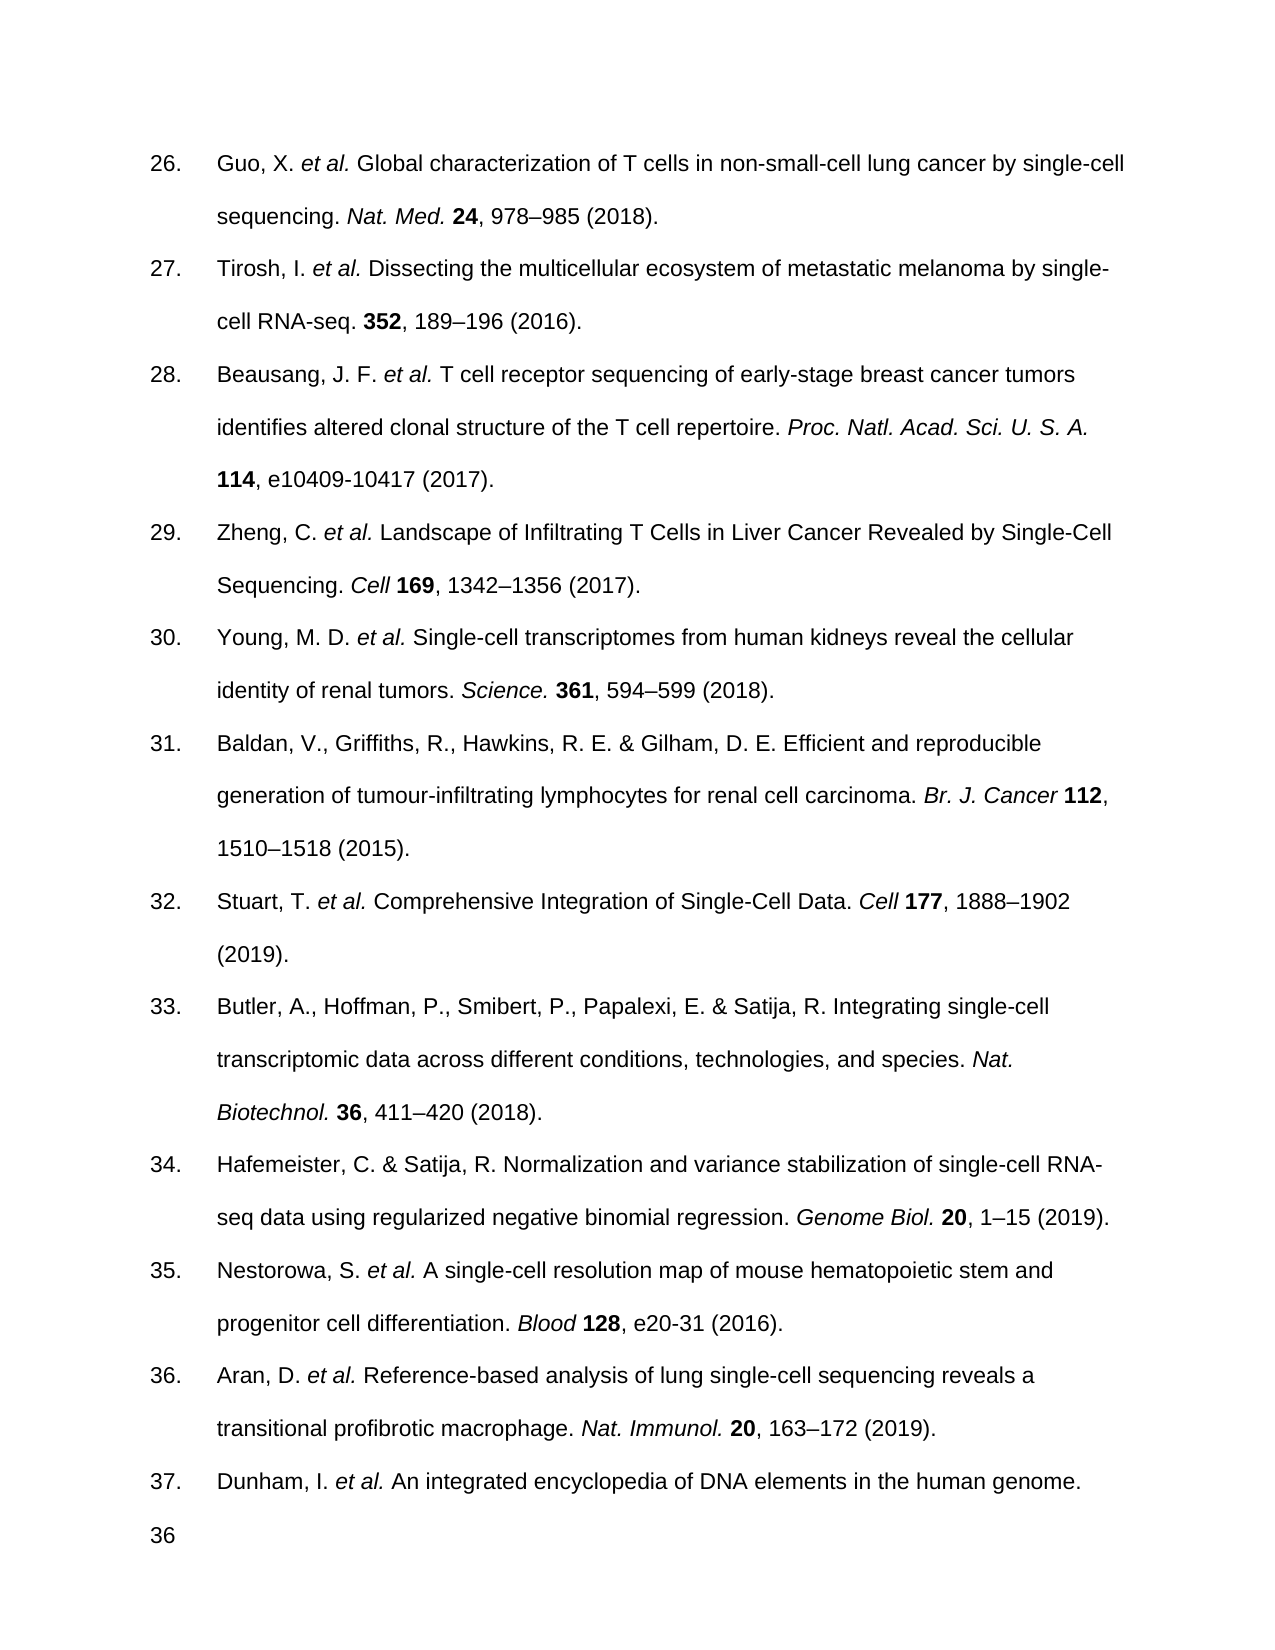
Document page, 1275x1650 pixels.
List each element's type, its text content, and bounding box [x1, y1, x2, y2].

text 32. Stuart, T. et al. Comprehensive Integration of Single-Cell Data. Cell 177, 1888–1902 (2019). [150, 888, 1125, 967]
text 34. Hafemeister, C. & Satija, R. Normalization and variance stabilization of single-cell RNA-seq data using regularized negative binomial regression. Genome Biol. 20, 1–15 (2019). [150, 1151, 1125, 1231]
text 35. Nestorowa, S. et al. A single-cell resolution map of mouse hematopoietic stem and progenitor cell differentiation. Blood 128, e20-31 (2016). [150, 1257, 1125, 1336]
text 31. Baldan, V., Griffiths, R., Hawkins, R. E. & Gilham, D. E. Efficient and reproducible generation of tumour-infiltrating lymphocytes for renal cell carcinoma. Br. J. Cancer 112, 1510–1518 (2015). [150, 730, 1125, 862]
text 33. Butler, A., Hoffman, P., Smibert, P., Papalexi, E. & Satija, R. Integrating single-cell transcriptomic data across different conditions, technologies, and species. Nat. Biotechnol. 36, 411–420 (2018). [150, 993, 1125, 1125]
text 36. Aran, D. et al. Reference-based analysis of lung single-cell sequencing reveals a transitional profibrotic macrophage. Nat. Immunol. 20, 163–172 (2019). [150, 1362, 1125, 1441]
text 27. Tirosh, I. et al. Dissecting the multicellular ecosystem of metastatic melanoma by single-cell RNA-seq. 352, 189–196 (2016). [150, 255, 1125, 334]
text 26. Guo, X. et al. Global characterization of T cells in non-small-cell lung cancer by single-cell sequencing. Nat. Med. 24, 978–985 (2018). [150, 150, 1125, 229]
text 29. Zheng, C. et al. Landscape of Infiltrating T Cells in Liver Cancer Revealed by Single-Cell Sequencing. Cell 169, 1342–1356 (2017). [150, 519, 1125, 598]
text 28. Beausang, J. F. et al. T cell receptor sequencing of early-stage breast cancer tumors identifies altered clonal structure of the T cell repertoire. Proc. Natl. Acad. Sci. U. S. A. 114, e10409-10417 (2017). [150, 361, 1125, 493]
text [150, 1468, 1125, 1494]
text 30. Young, M. D. et al. Single-cell transcriptomes from human kidneys reveal the cellular identity of renal tumors. Science. 361, 594–599 (2018). [150, 624, 1125, 703]
